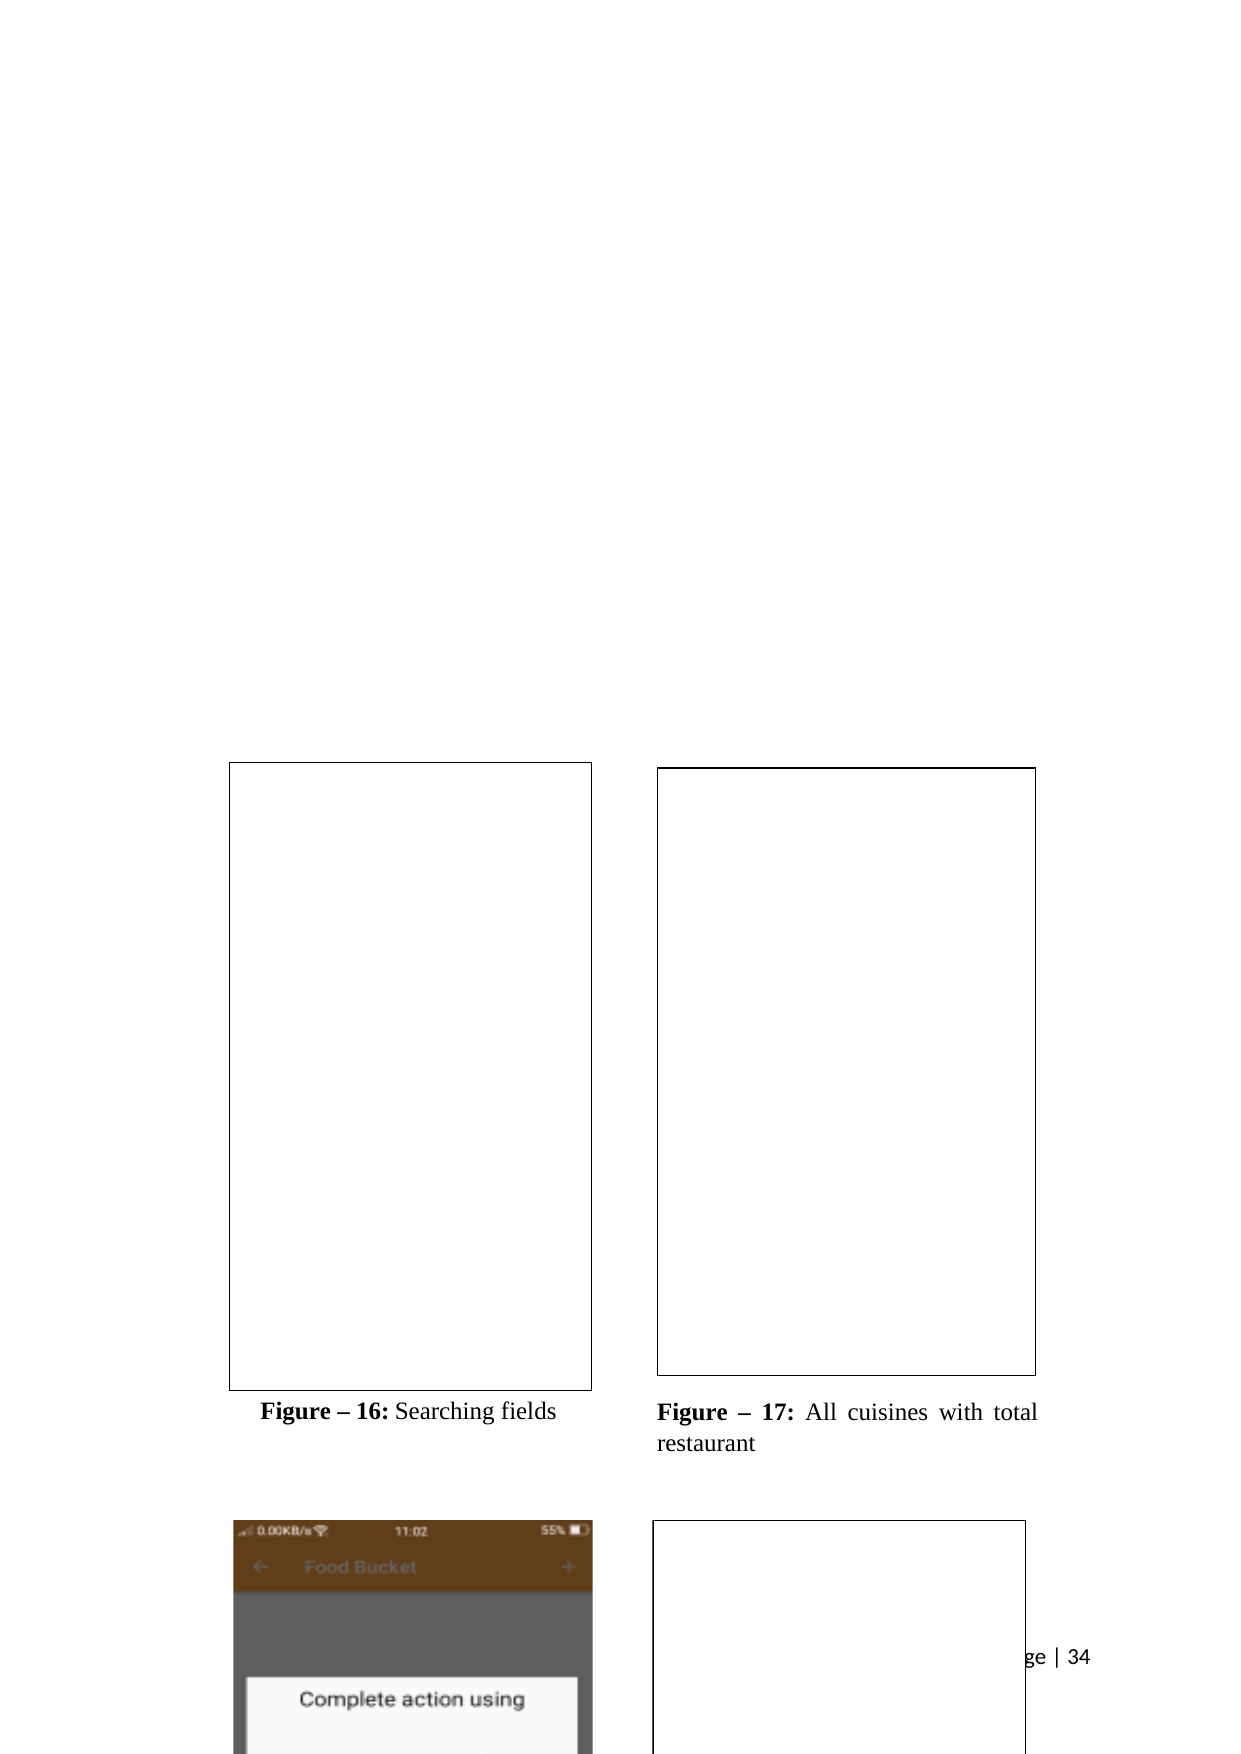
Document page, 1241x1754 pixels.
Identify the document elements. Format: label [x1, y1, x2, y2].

picture [233, 1520, 593, 1754]
